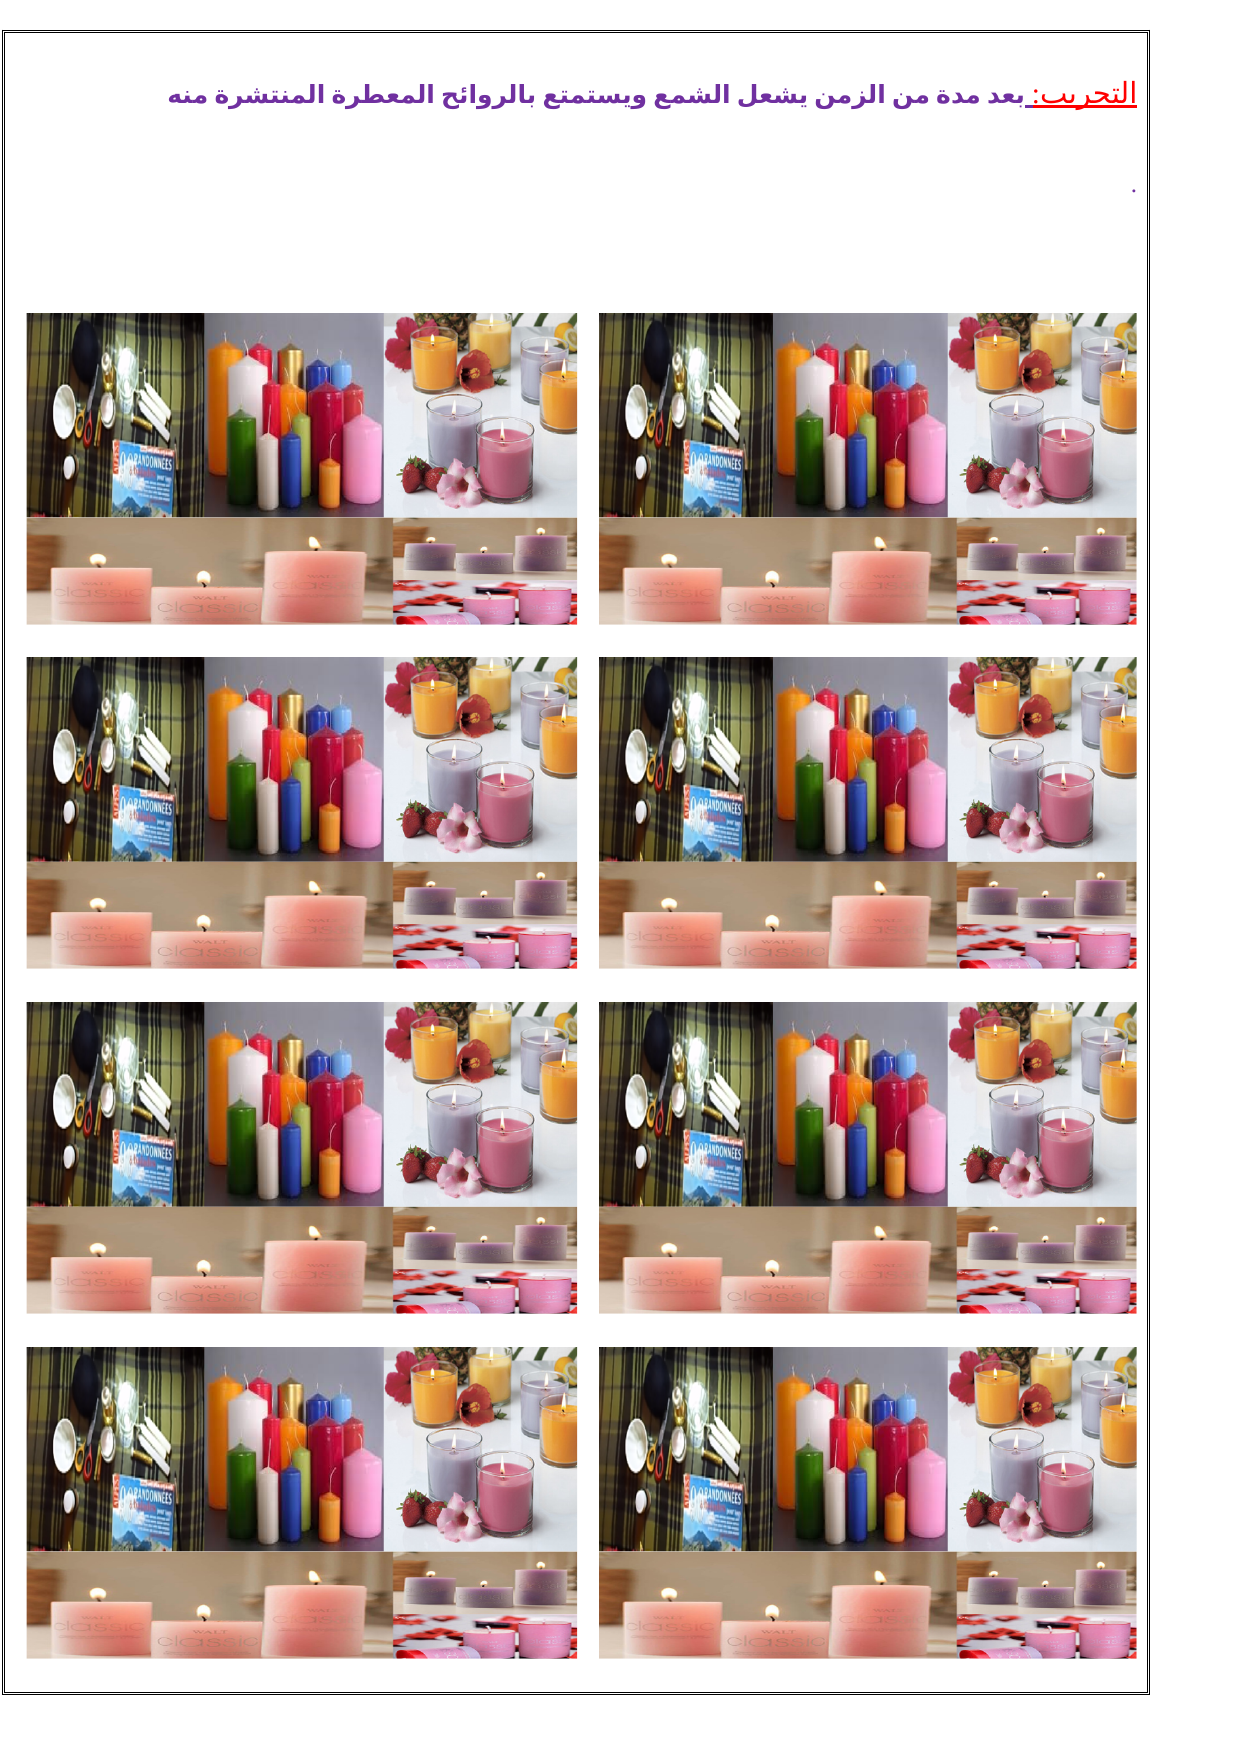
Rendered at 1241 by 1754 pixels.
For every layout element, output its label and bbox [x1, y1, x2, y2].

table_header [5, 33, 1147, 1692]
picture [599, 1347, 1137, 1659]
picture [599, 1002, 1137, 1314]
picture [26, 1002, 578, 1314]
picture [26, 657, 578, 969]
picture [599, 313, 1137, 625]
picture [26, 1347, 578, 1659]
picture [26, 313, 578, 625]
picture [599, 657, 1137, 969]
